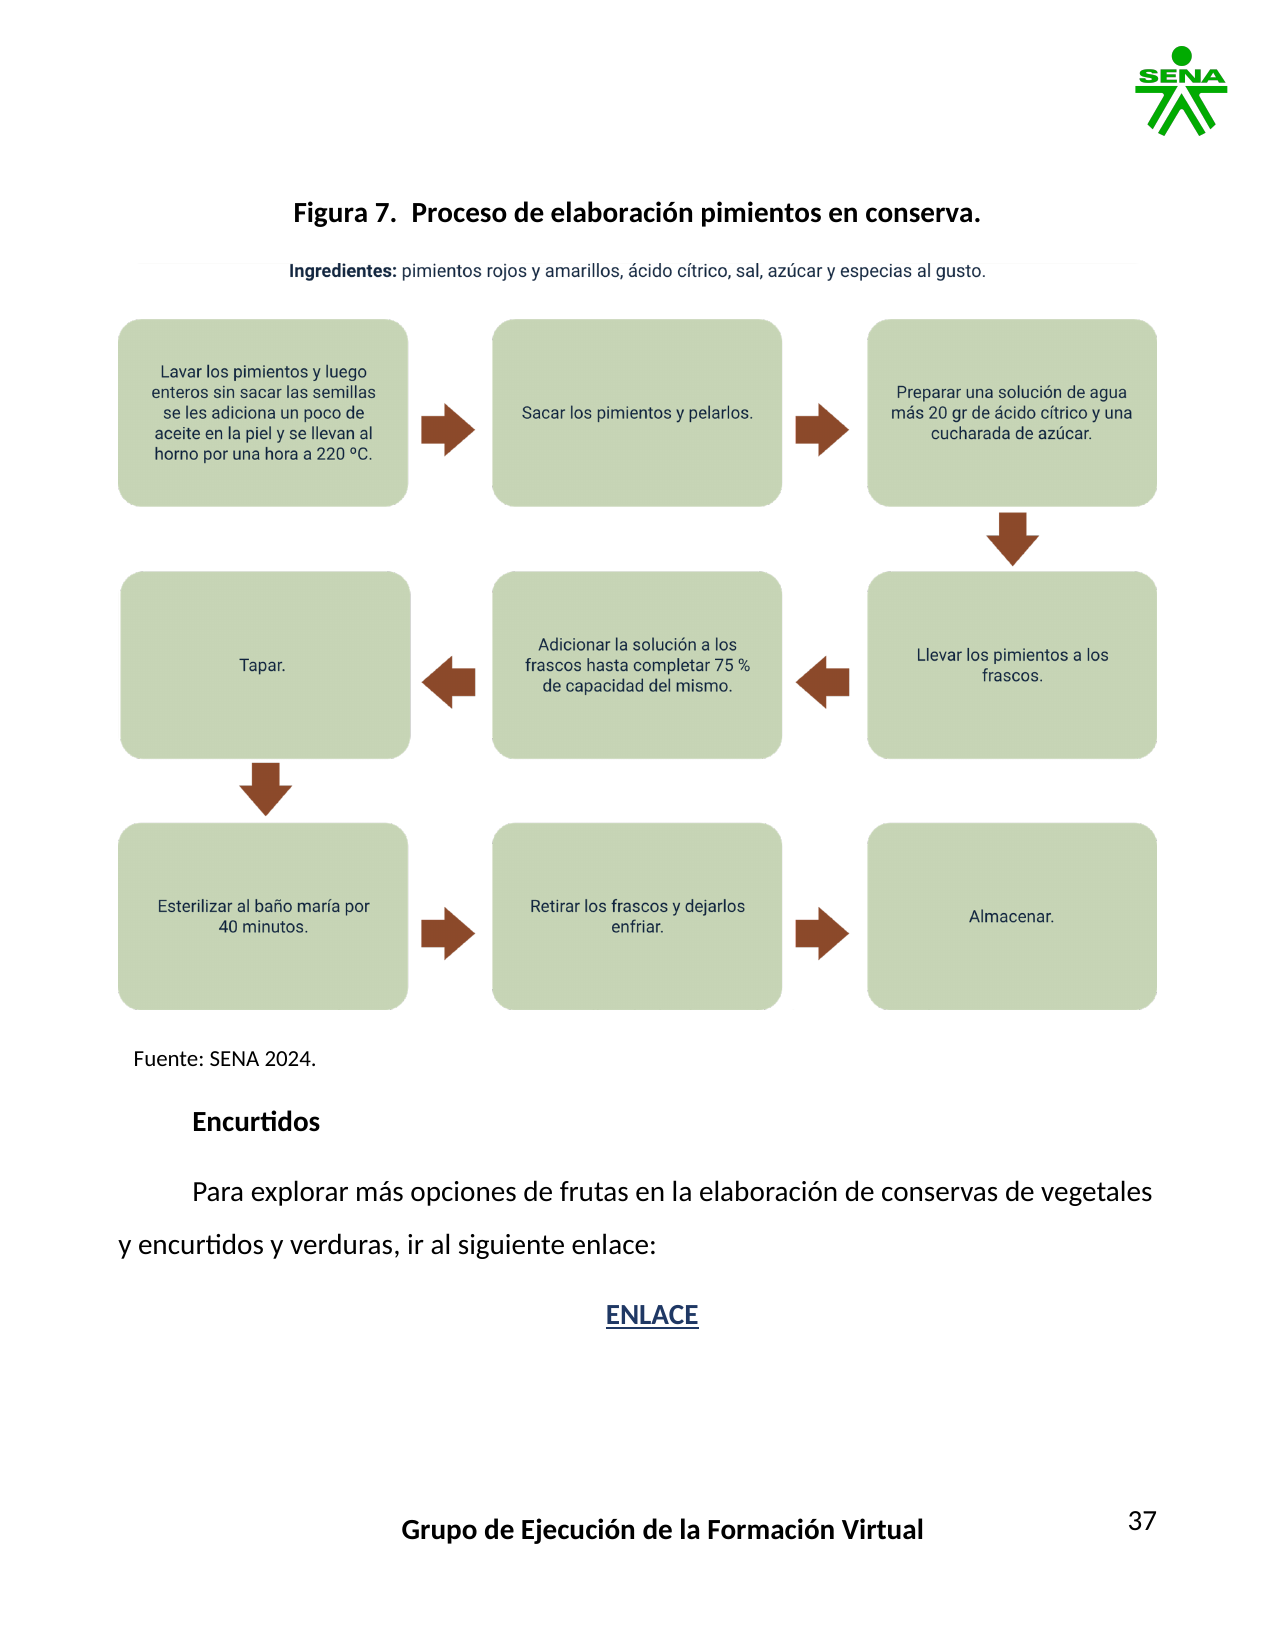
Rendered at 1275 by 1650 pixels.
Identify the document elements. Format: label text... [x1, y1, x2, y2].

picture [118, 263, 1157, 1010]
text Proceso de elaboración pimientos en conserva. [118, 194, 1157, 229]
text Fuente: SENA 2024. [118, 1044, 1157, 1072]
text Para explorar más opciones de frutas en la elaboración de conservas de vegetales y encurtidos y verduras, ir al siguiente enlace: [118, 1173, 1157, 1262]
text Encurtidos [118, 1103, 1157, 1138]
text ENLACE [118, 1296, 1157, 1332]
picture [1135, 46, 1228, 136]
